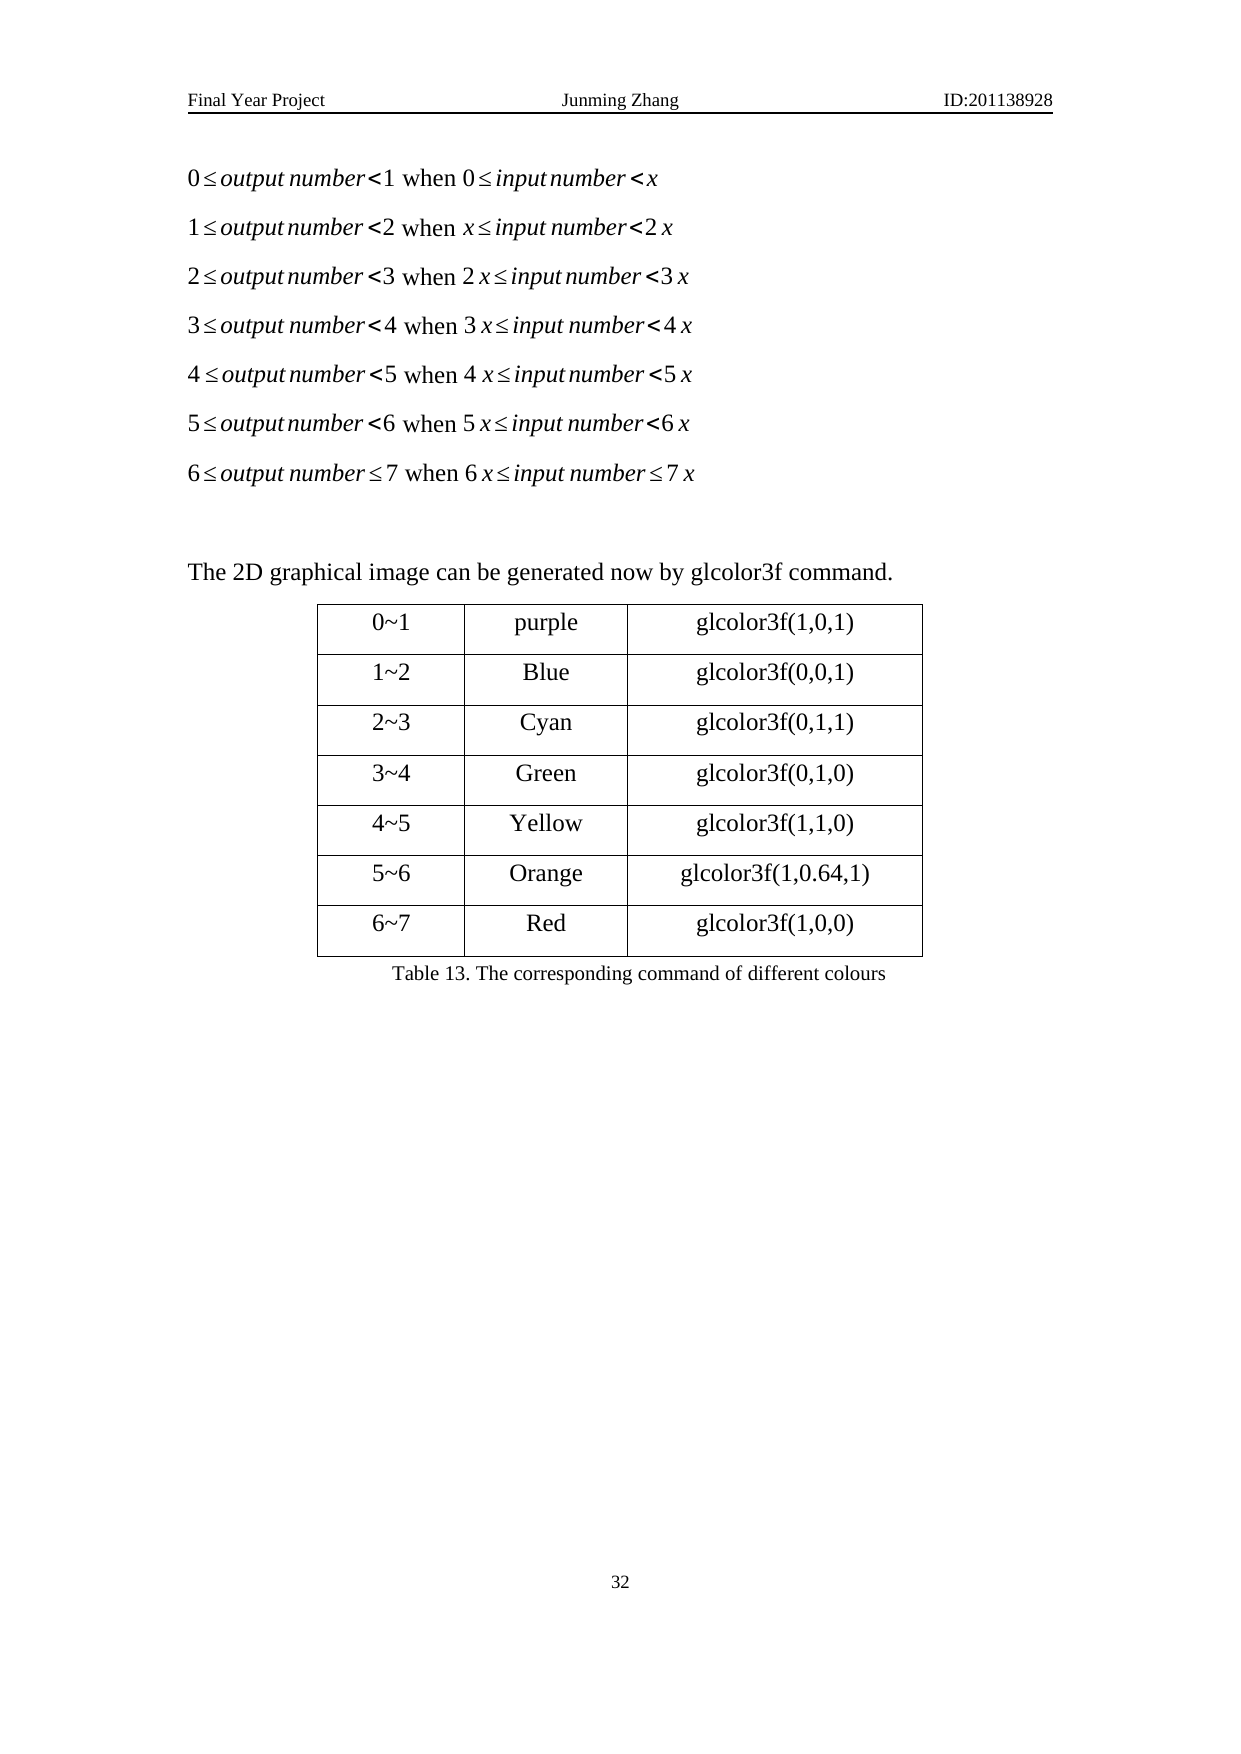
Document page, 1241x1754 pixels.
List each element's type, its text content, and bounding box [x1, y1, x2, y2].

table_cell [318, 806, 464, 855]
text Table 13. The corresponding command of different colours [225, 957, 1053, 989]
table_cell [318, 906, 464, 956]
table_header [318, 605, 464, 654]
text when [187, 457, 1053, 489]
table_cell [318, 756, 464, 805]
text when [187, 260, 1053, 292]
text when [187, 407, 1053, 440]
text The 2D graphical image can be generated now by glcolor3f command. [187, 555, 1053, 587]
text when [187, 309, 1053, 342]
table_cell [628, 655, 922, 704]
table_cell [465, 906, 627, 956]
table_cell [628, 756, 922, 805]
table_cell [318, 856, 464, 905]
text when [187, 162, 1053, 194]
text when [187, 211, 1053, 243]
text when [187, 358, 1053, 391]
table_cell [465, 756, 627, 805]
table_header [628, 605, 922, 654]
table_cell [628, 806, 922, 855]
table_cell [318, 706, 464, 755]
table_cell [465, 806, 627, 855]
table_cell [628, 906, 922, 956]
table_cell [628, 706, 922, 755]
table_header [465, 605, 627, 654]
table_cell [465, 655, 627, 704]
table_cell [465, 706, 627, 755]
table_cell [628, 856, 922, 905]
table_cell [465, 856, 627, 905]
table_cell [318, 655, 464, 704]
